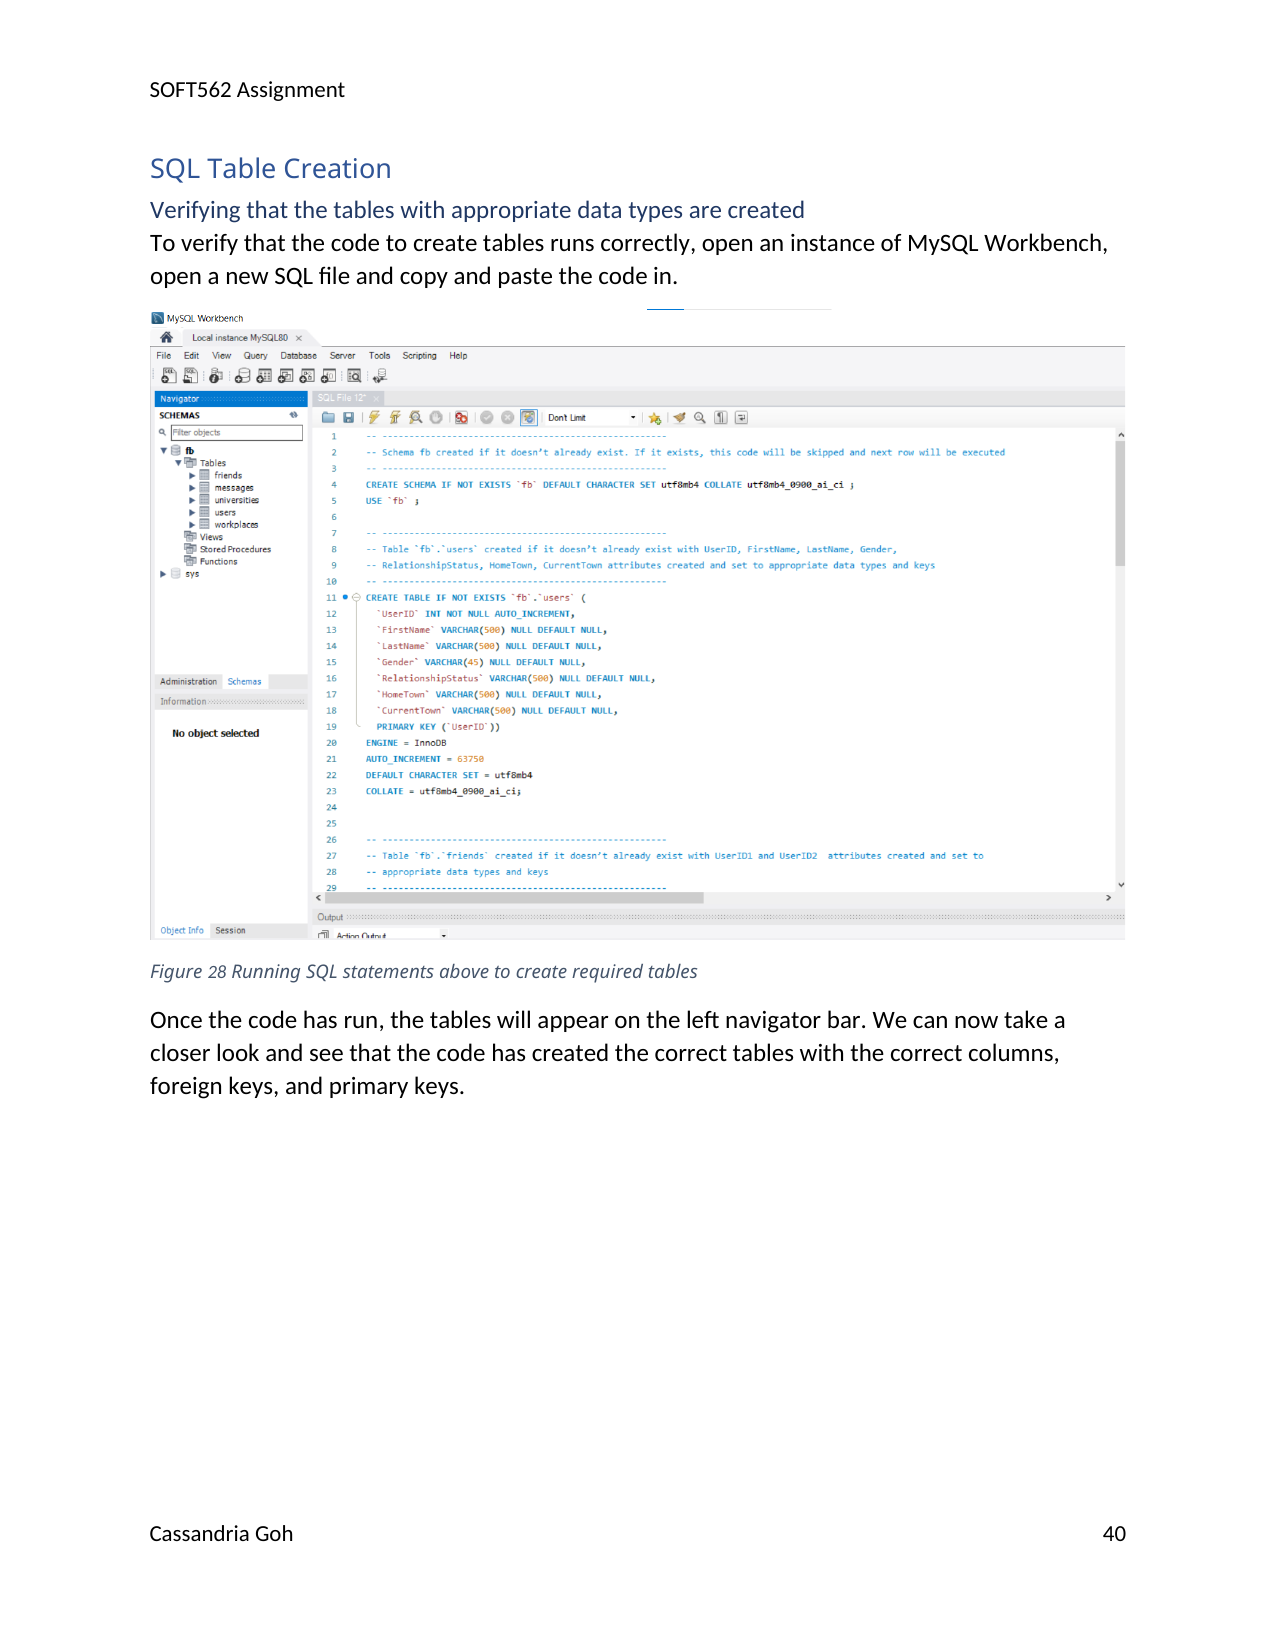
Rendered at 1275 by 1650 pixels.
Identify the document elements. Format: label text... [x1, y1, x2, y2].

text Once the code has run, the tables will appear on the left navigator bar. We can now take a closer look and see that the code has created the correct tables with the correct columns, foreign keys, and primary keys. [150, 1004, 1125, 1101]
text Figure 28 Running SQL statements above to create required tables [150, 958, 1125, 983]
subtitle Verifying that the tables with appropriate data types are created [150, 194, 1125, 224]
subtitle SQL Table Creation [150, 150, 1125, 187]
text To verify that the code to create tables runs correctly, open an instance of MySQL Workbench, open a new SQL file and copy and paste the code in. [150, 227, 1125, 290]
picture [150, 309, 1125, 940]
